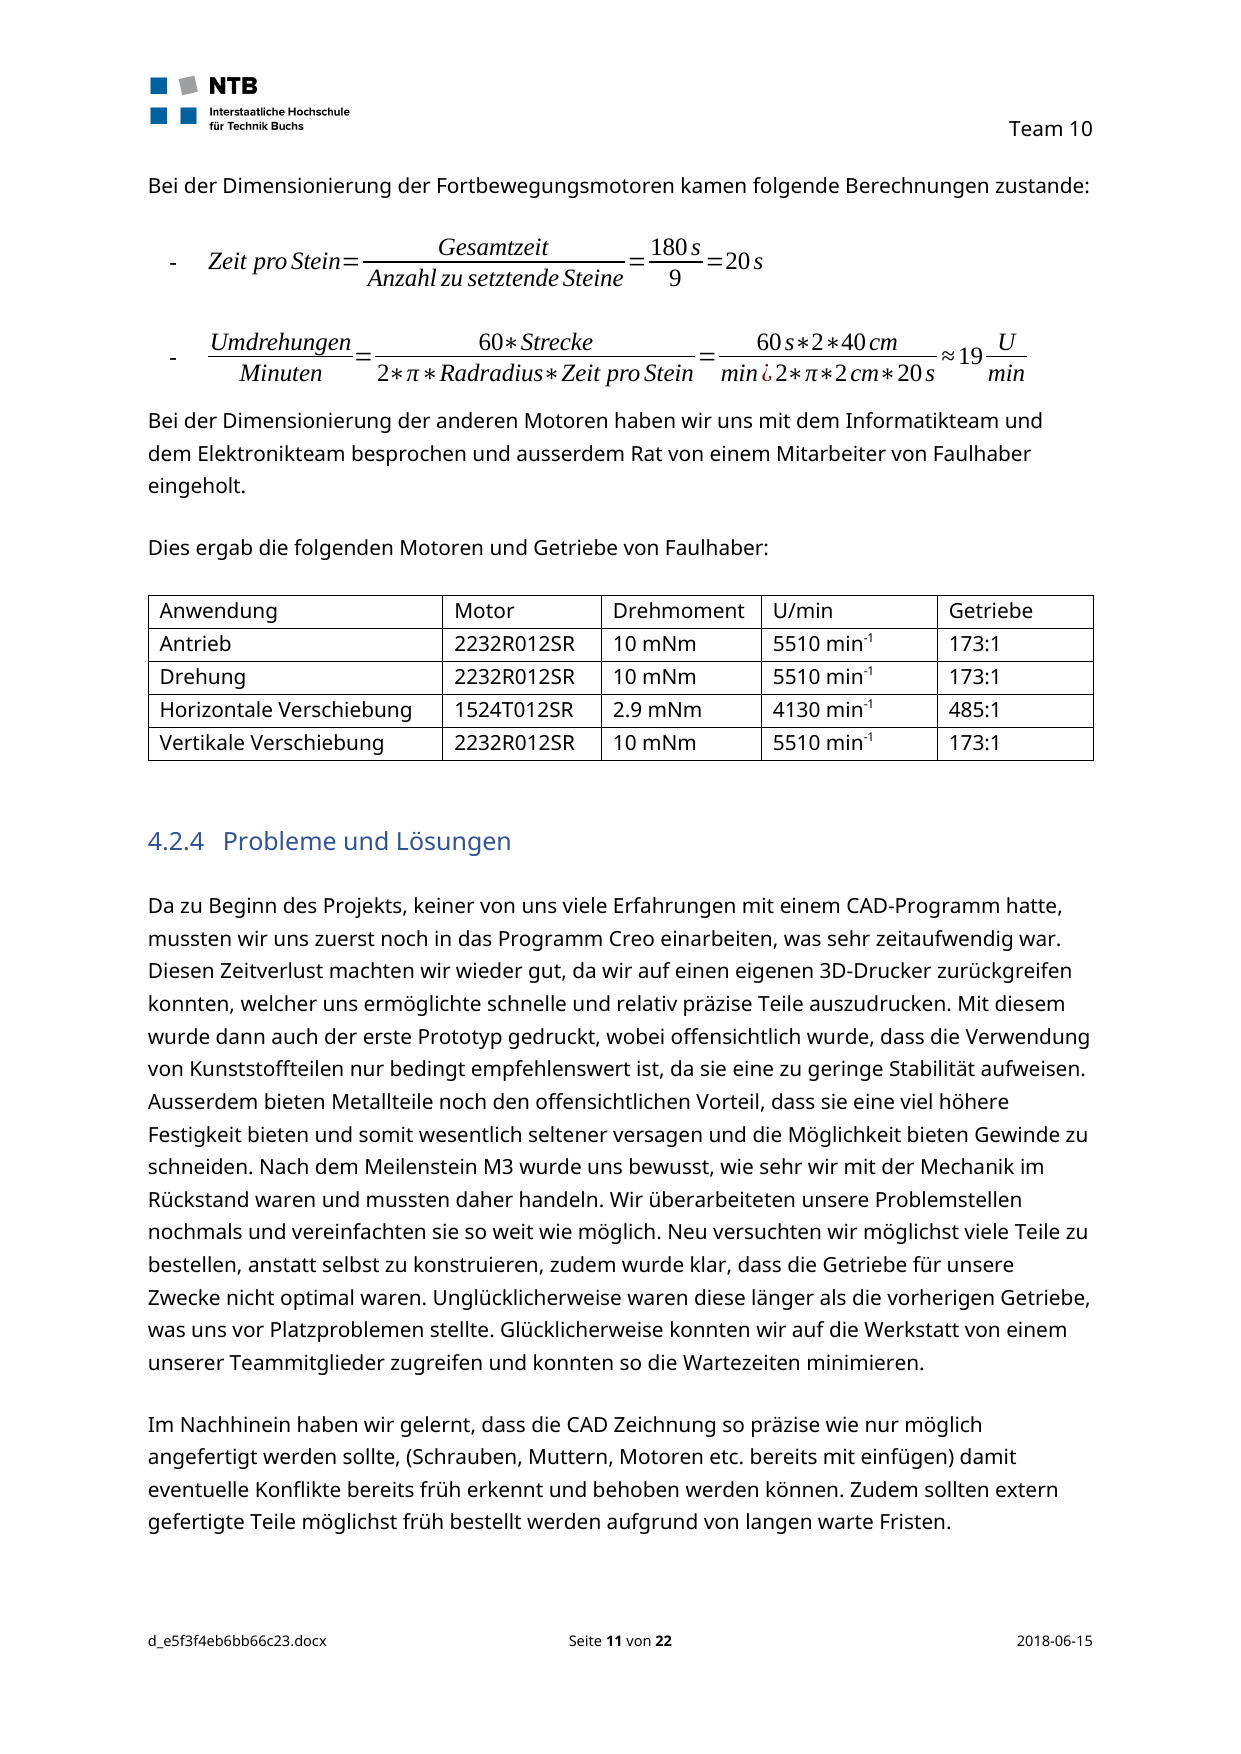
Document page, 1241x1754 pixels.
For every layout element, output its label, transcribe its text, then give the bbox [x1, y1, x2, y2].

table_header U/min [762, 596, 937, 628]
text Dies ergab die folgenden Motoren und Getriebe von Faulhaber: [148, 533, 1093, 562]
table_cell 5510 min-1 [762, 629, 937, 661]
picture [147, 73, 355, 137]
table_cell 173:1 [938, 728, 1093, 760]
table_cell 10 mNm [602, 629, 761, 661]
table_cell 1524T012SR [443, 695, 601, 727]
table_cell 5510 min-1 [762, 662, 937, 694]
text Bei der Dimensionierung der Fortbewegungsmotoren kamen folgende Berechnungen zustande: [148, 171, 1093, 200]
table_cell 173:1 [938, 629, 1093, 661]
text Im Nachhinein haben wir gelernt, dass die CAD Zeichnung so präzise wie nur möglich angefertigt werden sollte, (Schrauben, Muttern, Motoren etc. bereits mit einfügen) damit eventuelle Konflikte bereits früh erkennt und behoben werden können. Zudem sollten extern gefertigte Teile möglichst früh bestellt werden aufgrund von langen warte Fristen. [148, 1410, 1093, 1536]
text Da zu Beginn des Projekts, keiner von uns viele Erfahrungen mit einem CAD-Programm hatte, mussten wir uns zuerst noch in das Programm Creo einarbeiten, was sehr zeitaufwendig war. Diesen Zeitverlust machten wir wieder gut, da wir auf einen eigenen 3D-Drucker zurückgreifen konnten, welcher uns ermöglichte schnelle und relativ präzise Teile auszudrucken. Mit diesem wurde dann auch der erste Prototyp gedruckt, wobei offensichtlich wurde, dass die Verwendung von Kunststoffteilen nur bedingt empfehlenswert ist, da sie eine zu geringe Stabilität aufweisen. Ausserdem bieten Metallteile noch den offensichtlichen Vorteil, dass sie eine viel höhere Festigkeit bieten und somit wesentlich seltener versagen und die Möglichkeit bieten Gewinde zu schneiden. Nach dem Meilenstein M3 wurde uns bewusst, wie sehr wir mit der Mechanik im Rückstand waren und mussten daher handeln. Wir überarbeiteten unsere Problemstellen nochmals und vereinfachten sie so weit wie möglich. Neu versuchten wir möglichst viele Teile zu bestellen, anstatt selbst zu konstruieren, zudem wurde klar, dass die Getriebe für unsere Zwecke nicht optimal waren. Unglücklicherweise waren diese länger als die vorherigen Getriebe, was uns vor Platzproblemen stellte. Glücklicherweise konnten wir auf die Werkstatt von einem unserer Teammitglieder zugreifen und konnten so die Wartezeiten minimieren. [148, 891, 1093, 1376]
table_header Drehmoment [602, 596, 761, 628]
table_cell 485:1 [938, 695, 1093, 727]
table_cell 2232R012SR [443, 728, 601, 760]
table_header Getriebe [938, 596, 1093, 628]
table_cell Drehung [149, 662, 442, 694]
text Bei der Dimensionierung der anderen Motoren haben wir uns mit dem Informatikteam und dem Elektronikteam besprochen und ausserdem Rat von einem Mitarbeiter von Faulhaber eingeholt. [148, 406, 1093, 500]
table_cell 2232R012SR [443, 629, 601, 661]
table_cell 4130 min-1 [762, 695, 937, 727]
table_header Motor [443, 596, 601, 628]
table_cell 2.9 mNm [602, 695, 761, 727]
table_cell Horizontale Verschiebung [149, 695, 442, 727]
table_cell 173:1 [938, 662, 1093, 694]
table_cell 2232R012SR [443, 662, 601, 694]
table_cell 5510 min-1 [762, 728, 937, 760]
table_header Anwendung [149, 596, 442, 628]
table_cell 10 mNm [602, 728, 761, 760]
table_cell Antrieb [149, 629, 442, 661]
table_cell Vertikale Verschiebung [149, 728, 442, 760]
table_cell 10 mNm [602, 662, 761, 694]
subtitle Probleme und Lösungen [148, 823, 1093, 857]
